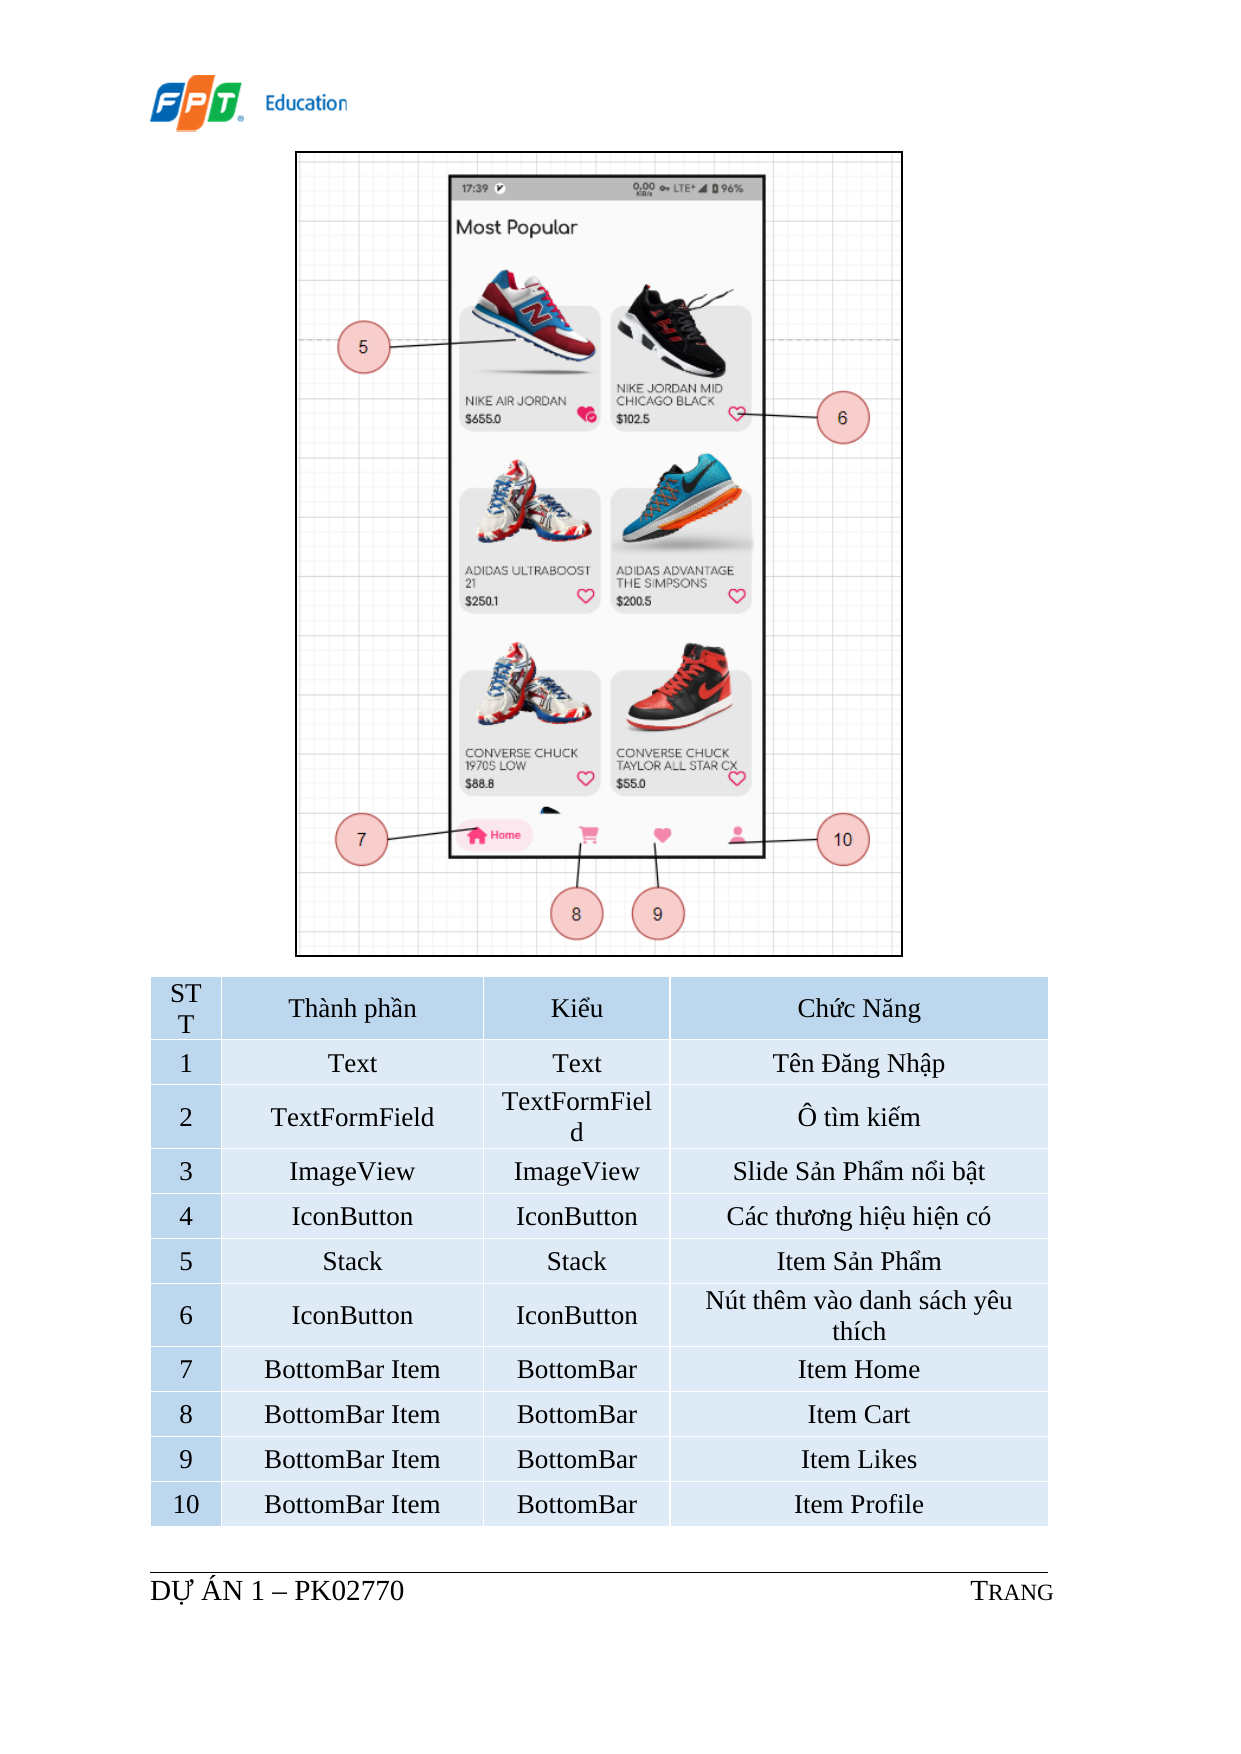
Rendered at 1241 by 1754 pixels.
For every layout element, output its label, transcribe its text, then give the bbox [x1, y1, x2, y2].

table_cell Item Profile [671, 1482, 1048, 1526]
table_cell BottomBar [484, 1437, 669, 1481]
table_cell 9 [151, 1437, 221, 1481]
table_cell TextFormField [222, 1085, 483, 1148]
table_cell Stack [222, 1239, 483, 1283]
table_cell 2 [151, 1085, 221, 1148]
table_cell Text [484, 1040, 669, 1084]
table_cell Item Home [671, 1347, 1048, 1391]
picture [297, 153, 901, 955]
table_cell 4 [151, 1194, 221, 1238]
table_cell Item Cart [671, 1392, 1048, 1436]
table_cell Tên Đăng Nhập [671, 1040, 1048, 1084]
table_cell Nút thêm vào danh sách yêu thích [671, 1284, 1048, 1346]
table_cell Slide Sản Phẩm nổi bật [671, 1149, 1048, 1193]
table_cell BottomBar Item [222, 1437, 483, 1481]
table_cell Các thương hiệu hiện có [671, 1194, 1048, 1238]
table_cell IconButton [222, 1284, 483, 1346]
table_header STT [151, 977, 221, 1039]
table_cell ImageView [222, 1149, 483, 1193]
table_cell IconButton [484, 1284, 669, 1346]
table_cell Text [222, 1040, 483, 1084]
table_cell 5 [151, 1239, 221, 1283]
table_cell 8 [151, 1392, 221, 1436]
table_cell BottomBar [484, 1482, 669, 1526]
table_cell BottomBar [484, 1392, 669, 1436]
table_header Kiểu [484, 977, 669, 1039]
table_cell BottomBar Item [222, 1482, 483, 1526]
table_header Thành phần [222, 977, 483, 1039]
table_cell 6 [151, 1284, 221, 1346]
table_cell Item Sản Phẩm [671, 1239, 1048, 1283]
table_cell ImageView [484, 1149, 669, 1193]
table_cell Item Likes [671, 1437, 1048, 1481]
table_cell IconButton [484, 1194, 669, 1238]
table_cell IconButton [222, 1194, 483, 1238]
table_cell TextFormField [484, 1085, 669, 1148]
table_cell 7 [151, 1347, 221, 1391]
table_cell 3 [151, 1149, 221, 1193]
table_cell 1 [151, 1040, 221, 1084]
table_header Chức Năng [671, 977, 1048, 1039]
table_cell BottomBar Item [222, 1392, 483, 1436]
table_cell Ô tìm kiếm [671, 1085, 1048, 1148]
table_cell Stack [484, 1239, 669, 1283]
table_cell 10 [151, 1482, 221, 1526]
picture [150, 75, 347, 132]
table_cell BottomBar [484, 1347, 669, 1391]
table_cell BottomBar Item [222, 1347, 483, 1391]
